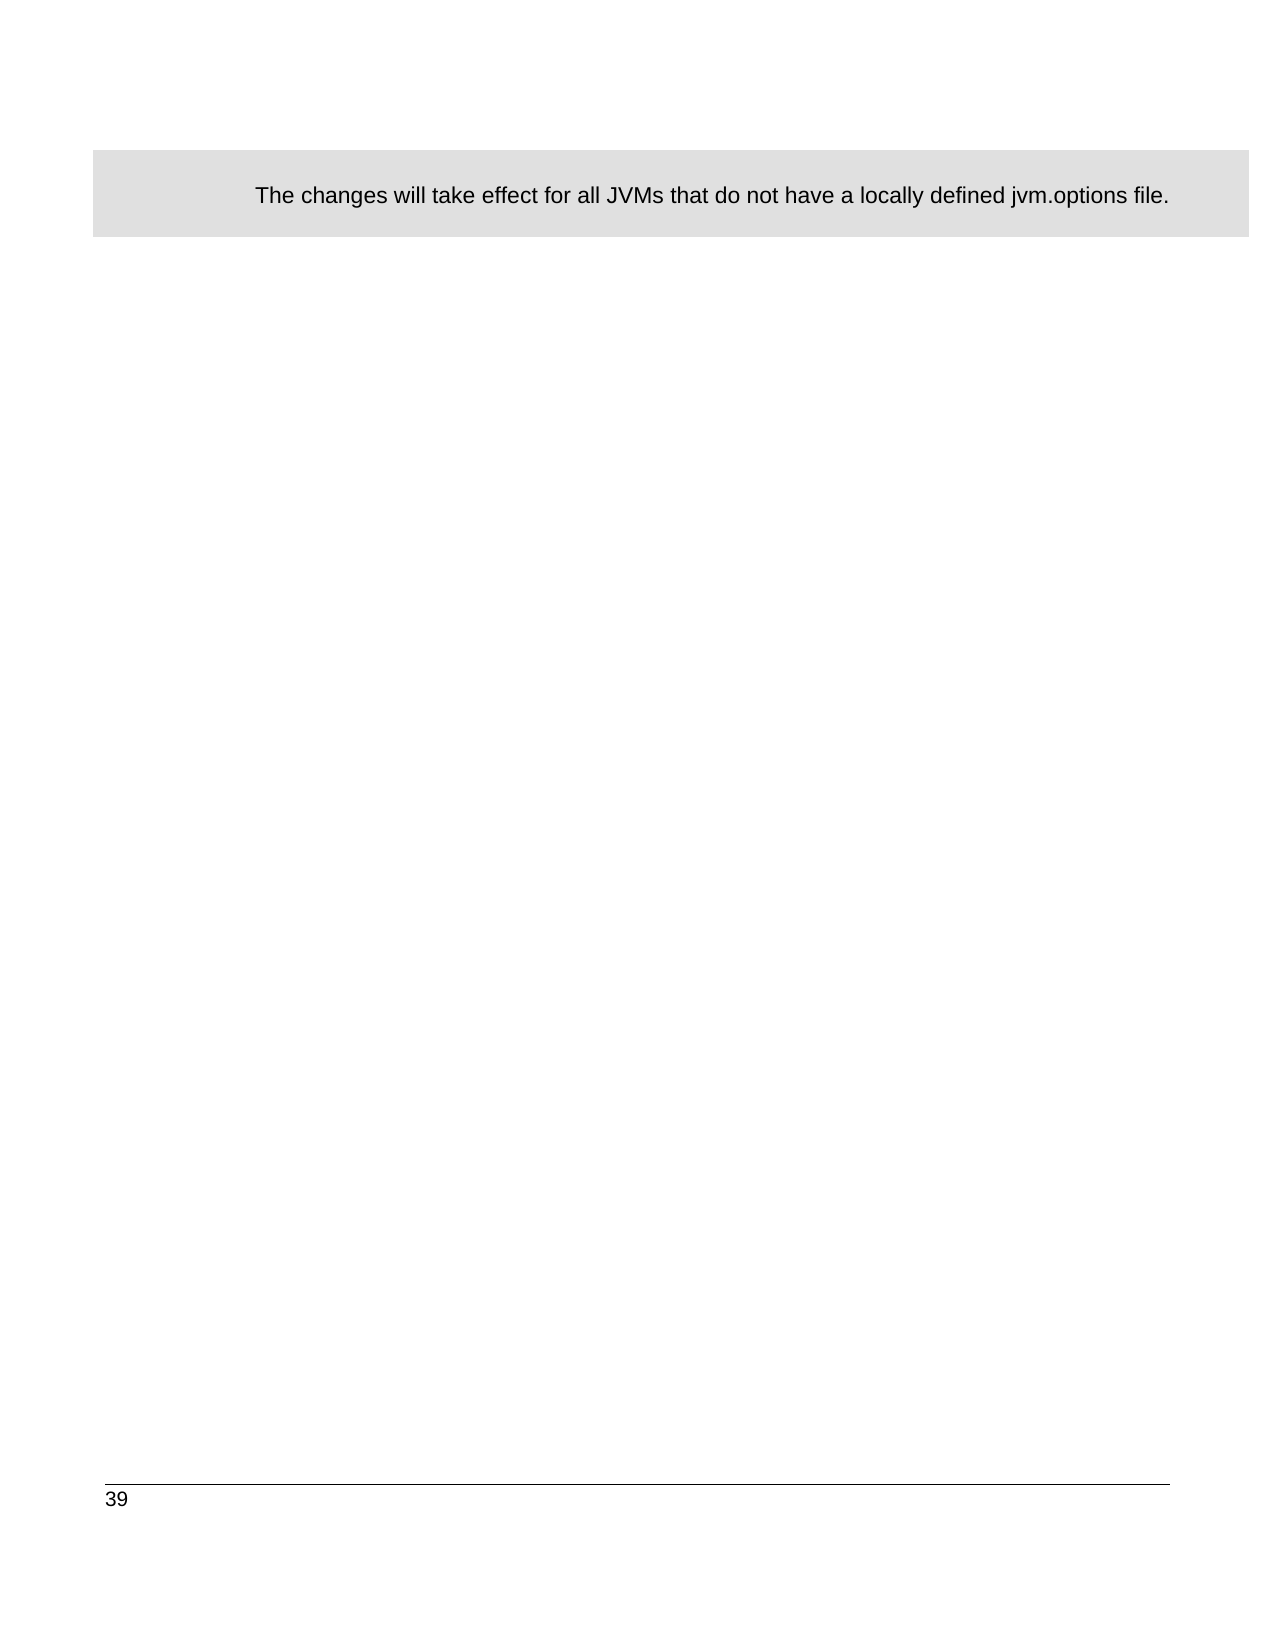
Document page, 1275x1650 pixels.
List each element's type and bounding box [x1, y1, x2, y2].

table_header [93, 150, 1249, 237]
